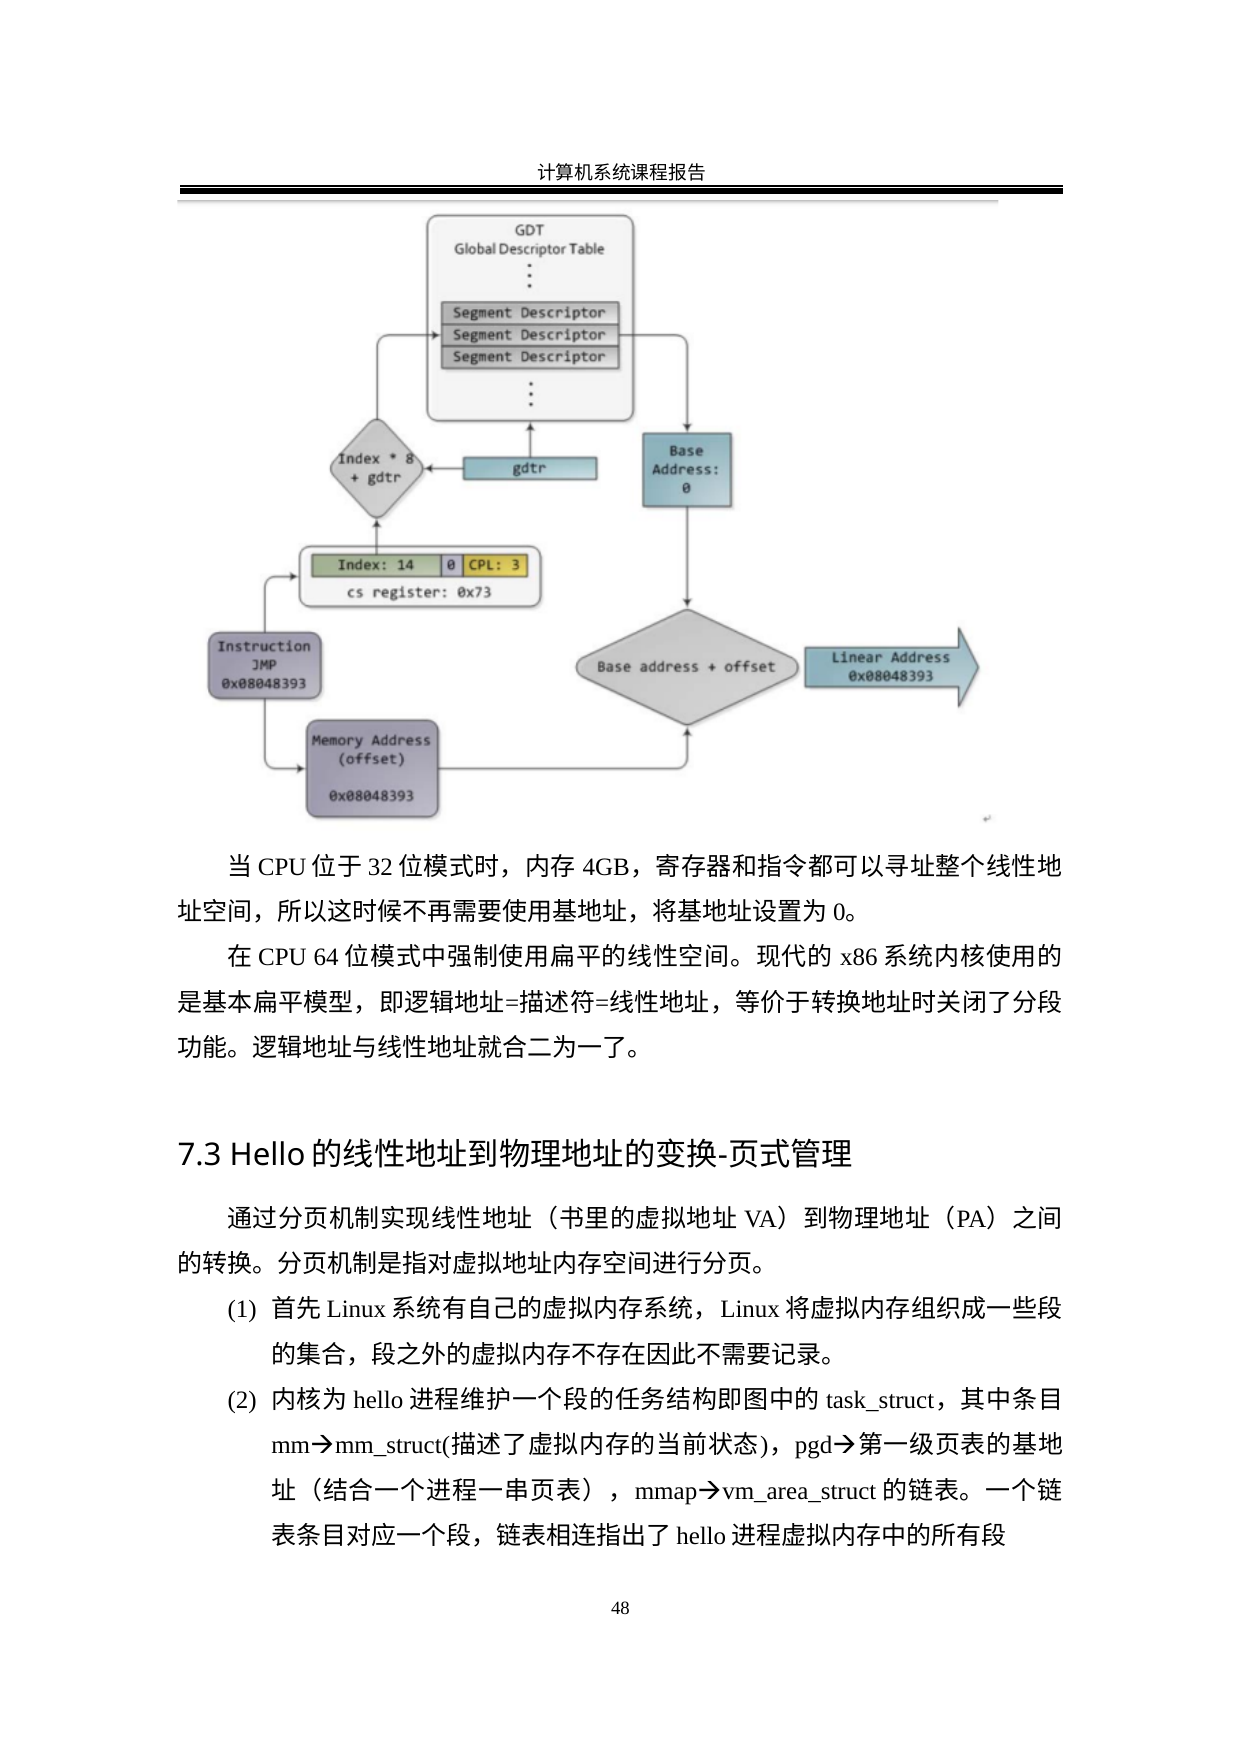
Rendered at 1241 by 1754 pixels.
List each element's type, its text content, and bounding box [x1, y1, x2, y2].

list 内核为hello进程维护一个段的任务结构即图中的task_struct，其中条目mmmm_struct(描述了虚拟内存的当前状态)，pgd第一级页表的基地址（结合一个进程一串页表），mmapvm_area_struct的链表。一个链表条目对应一个段，链表相连指出了hello进程虚拟内存中的所有段 [227, 1379, 1063, 1552]
text 当CPU位于32位模式时，内存 4GB，寄存器和指令都可以寻址整个线性地址空间，所以这时候不再需要使用基地址，将基地址设置为 0。 [177, 846, 1063, 928]
text 通过分页机制实现线性地址（书里的虚拟地址VA）到物理地址（PA）之间的转换。分页机制是指对虚拟地址内存空间进行分页。 [177, 1198, 1063, 1280]
text 在CPU 64位模式中强制使用扁平的线性空间。现代的x86系统内核使用的是基本扁平模型，即逻辑地址=描述符=线性地址，等价于转换地址时关闭了分段功能。逻辑地址与线性地址就合二为一了。 [177, 937, 1063, 1064]
list 首先Linux系统有自己的虚拟内存系统，Linux将虚拟内存组织成一些段的集合，段之外的虚拟内存不存在因此不需要记录。 [227, 1289, 1063, 1370]
picture [177, 200, 999, 839]
subtitle 7.3 Hello的线性地址到物理地址的变换-页式管理 [177, 1134, 1063, 1173]
